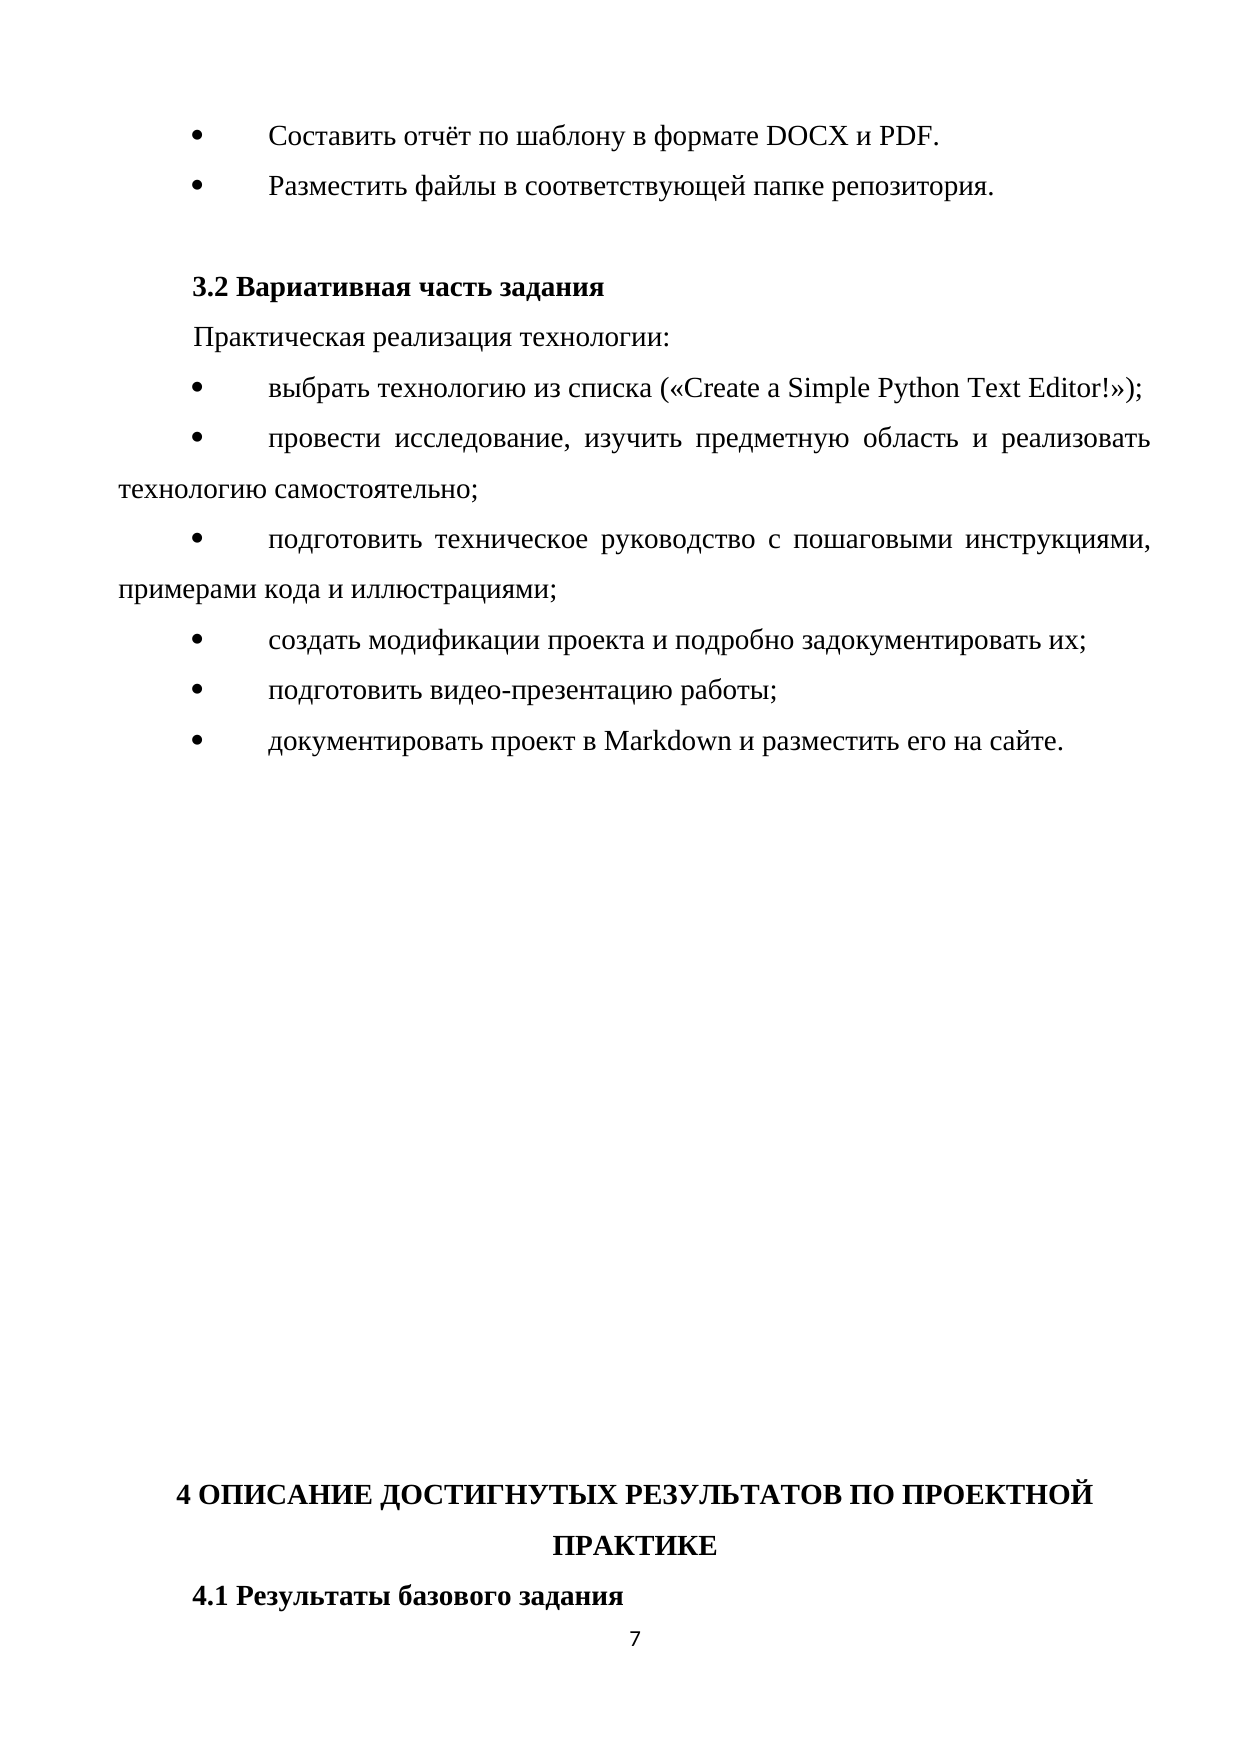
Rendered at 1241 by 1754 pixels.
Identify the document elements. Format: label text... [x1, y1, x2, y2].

list Разместить файлы в соответствующей папке репозитория. [118, 168, 1152, 202]
list подготовить видео-презентацию работы; [118, 672, 1152, 706]
list подготовить техническое руководство с пошаговыми инструкциями, примерами кода и иллюстрациями; [118, 521, 1152, 605]
list провести исследование, изучить предметную область и реализовать технологию самостоятельно; [118, 420, 1152, 504]
list выбрать технологию из списка («Create a Simple Python Text Editor!»); [118, 370, 1152, 403]
text 4 ОПИСАНИЕ ДОСТИГНУТЫХ РЕЗУЛЬТАТОВ ПО ПРОЕКТНОЙ ПРАКТИКЕ [118, 1477, 1152, 1561]
list документировать проект в Markdown и разместить его на сайте. [118, 723, 1152, 756]
text 4.1 Результаты базового задания [118, 1578, 1152, 1612]
text Практическая реализация технологии: [118, 319, 1152, 353]
text 3.2 Вариативная часть задания [118, 269, 1152, 303]
list создать модификации проекта и подробно задокументировать их; [118, 622, 1152, 655]
list Составить отчёт по шаблону в формате DOCX и PDF. [118, 118, 1152, 152]
